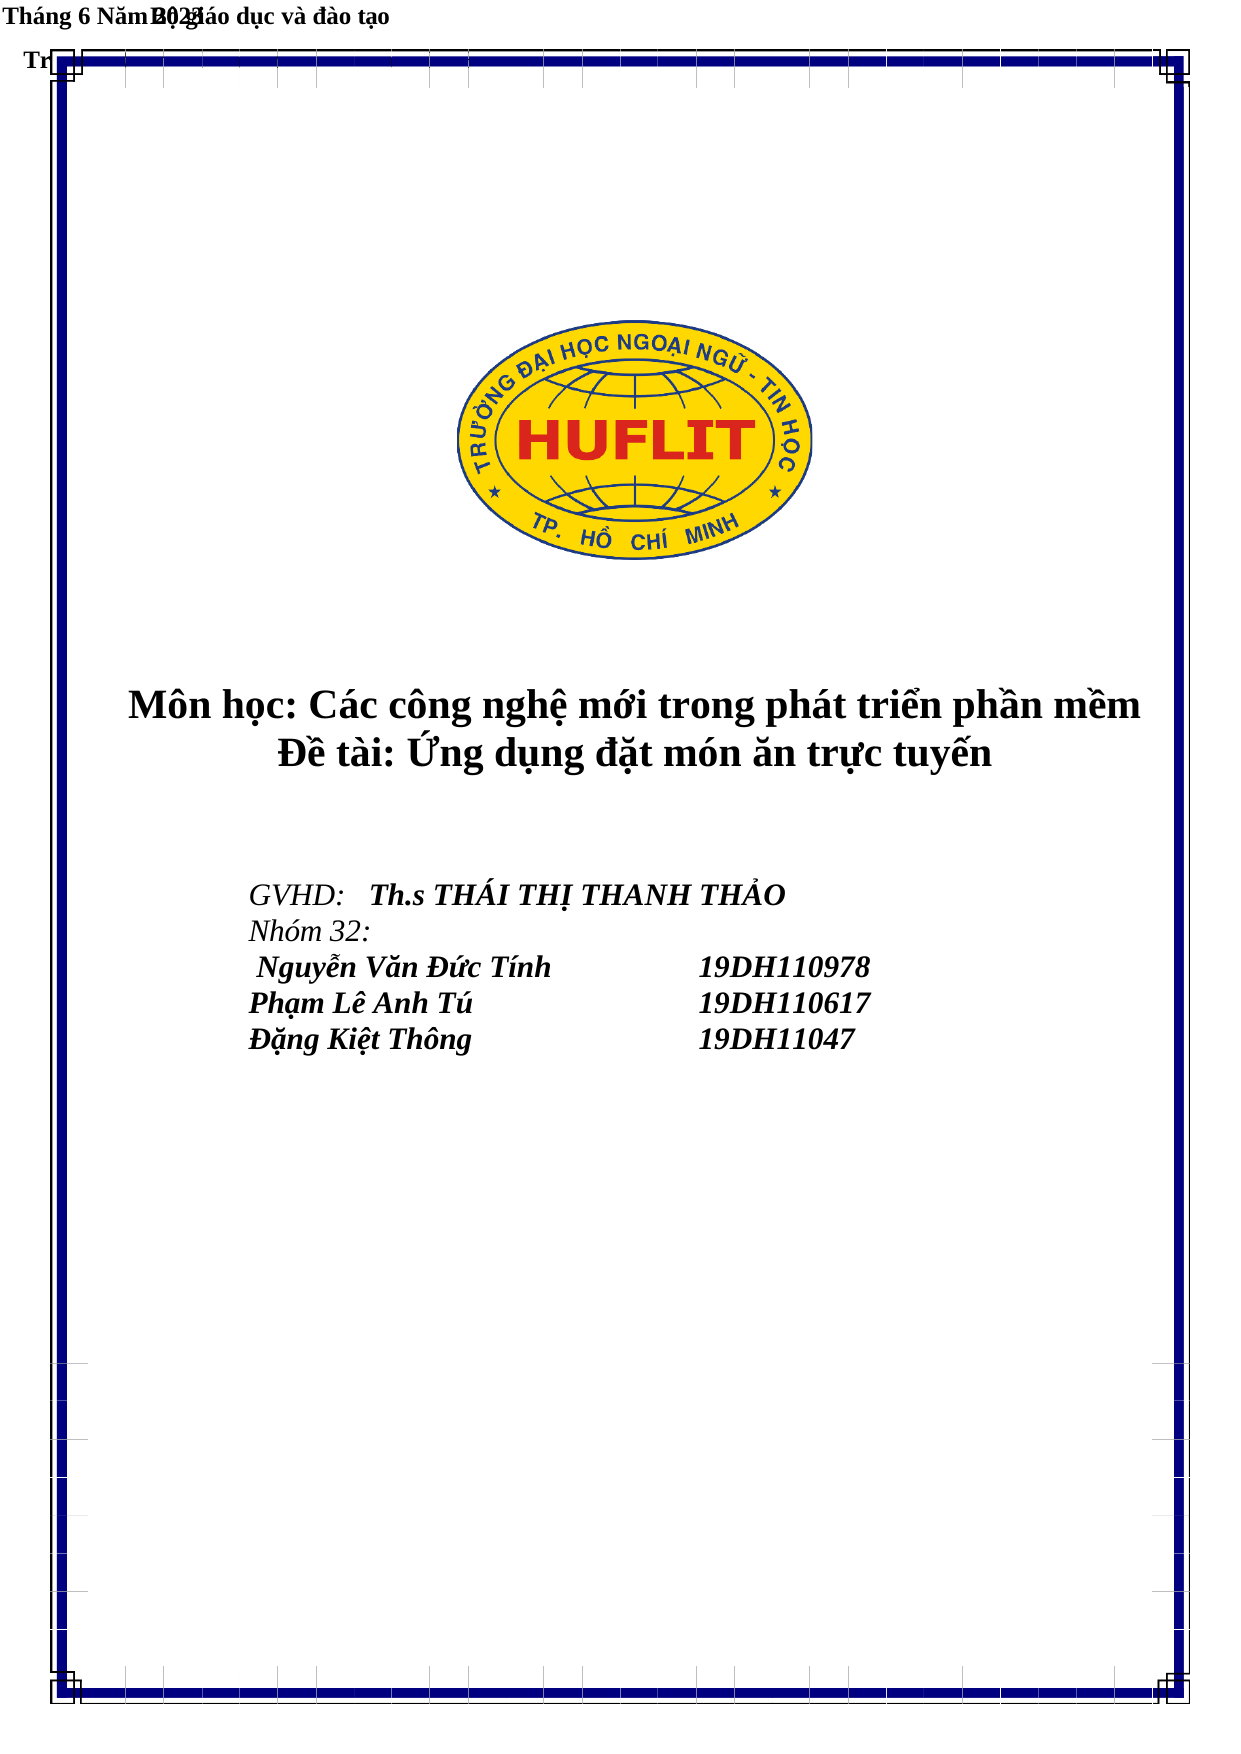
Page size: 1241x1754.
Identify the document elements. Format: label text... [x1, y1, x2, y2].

text Đặng Kiệt Thông 19DH11047 [248, 1020, 1163, 1056]
text GVHD: Th.s THÁI THỊ THANH THẢO [248, 876, 1163, 912]
picture [50, 49, 1190, 1704]
text Phạm Lê Anh Tú 19DH110617 [248, 984, 1163, 1020]
text Đề tài: Ứng dụng đặt món ăn trực tuyến [106, 728, 1163, 776]
text Nguyễn Văn Đức Tính 19DH110978 [248, 948, 1163, 984]
text Nhóm 32: [248, 912, 1163, 948]
text Môn học: Các công nghệ mới trong phát triển phần mềm [106, 680, 1163, 728]
